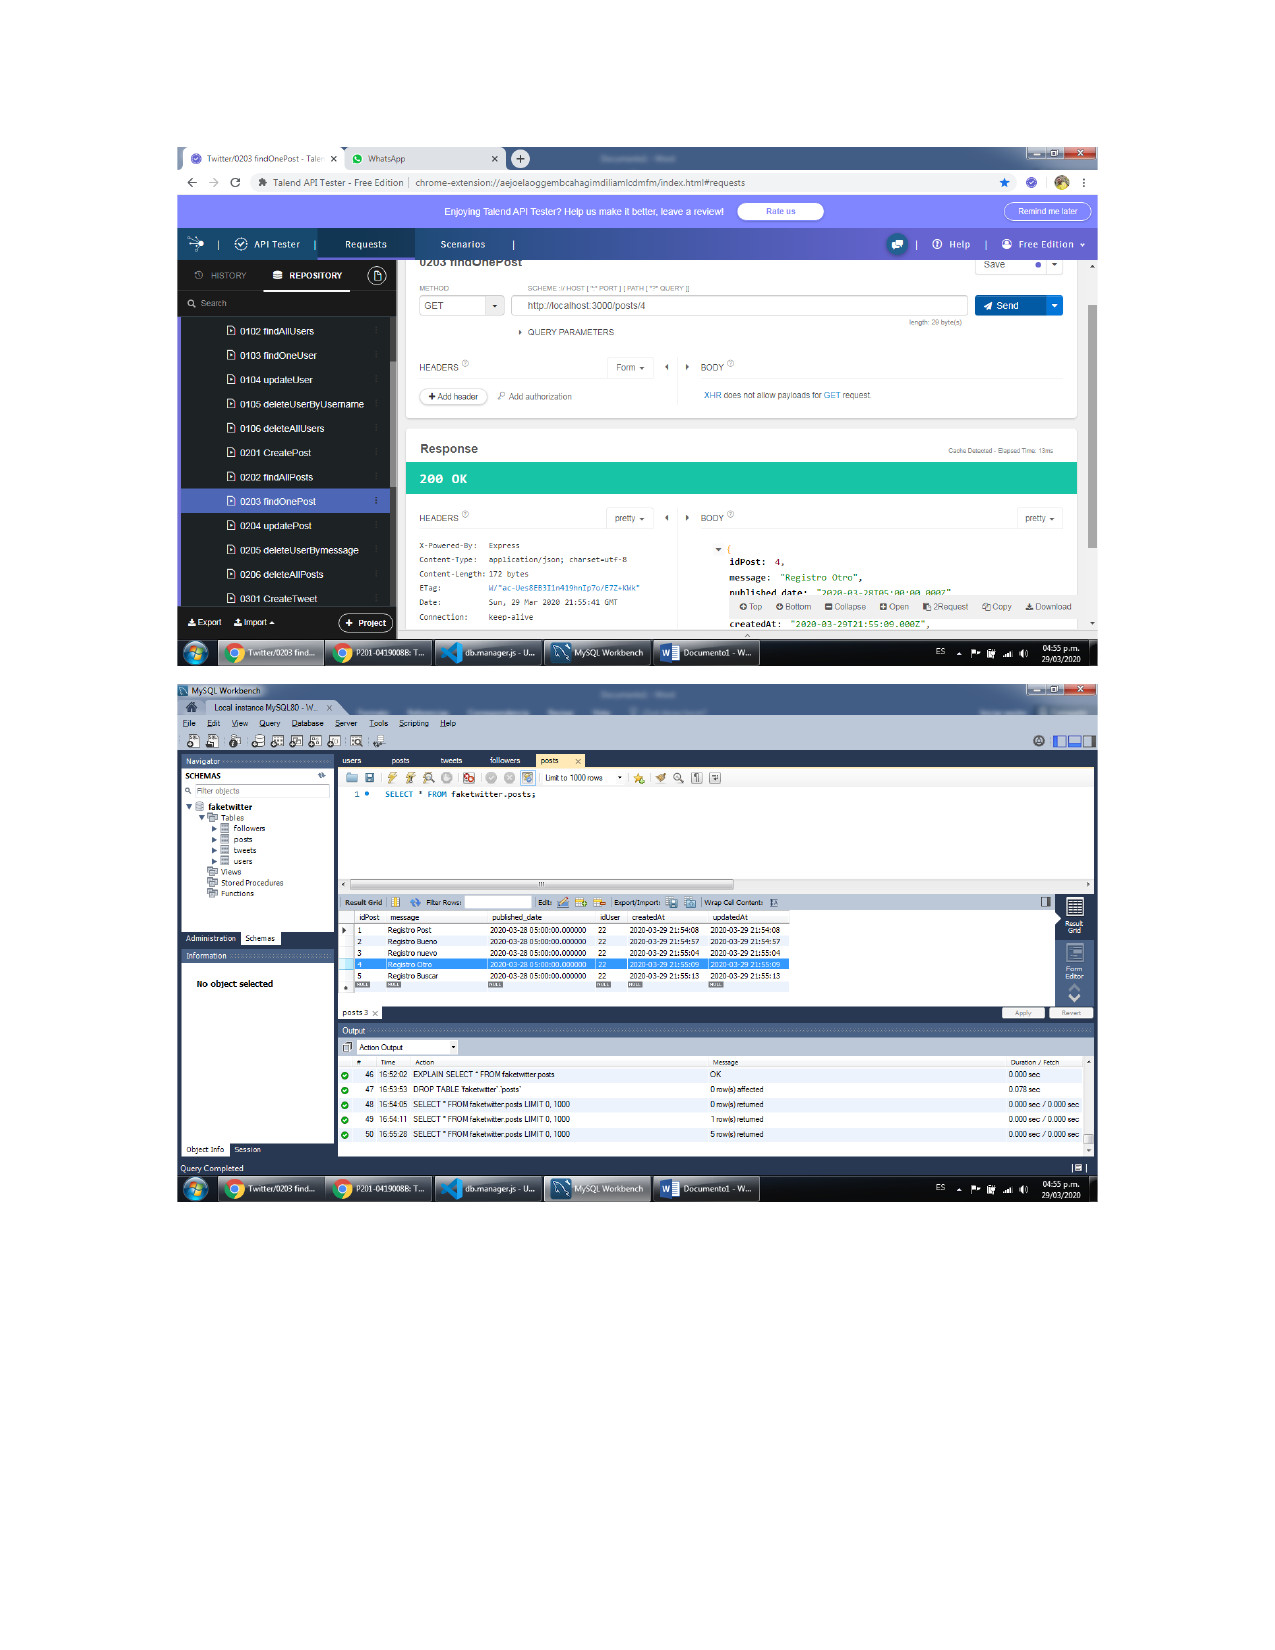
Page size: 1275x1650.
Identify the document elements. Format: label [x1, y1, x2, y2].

picture [177, 147, 1098, 666]
picture [177, 684, 1098, 1202]
